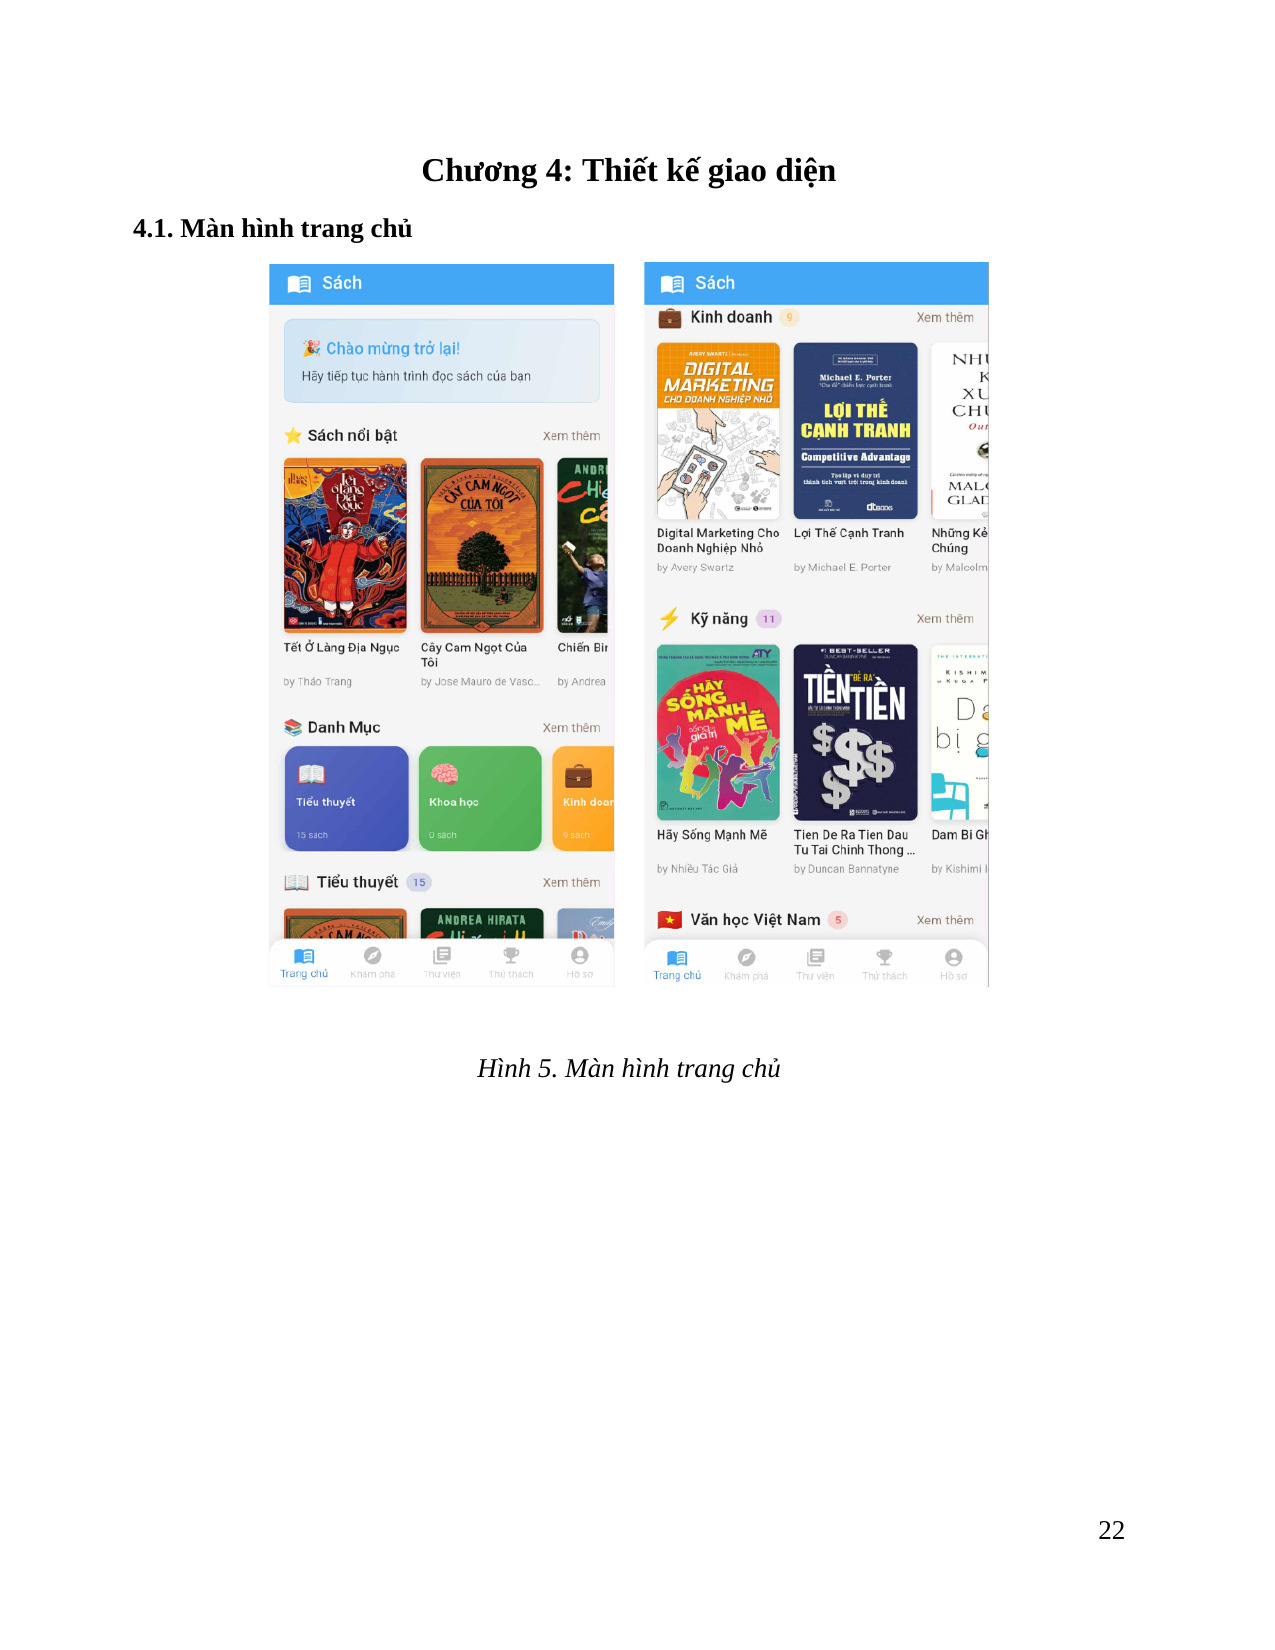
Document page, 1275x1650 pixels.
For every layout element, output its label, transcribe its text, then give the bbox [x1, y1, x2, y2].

subtitle 4.1. Màn hình trang chủ [133, 213, 1125, 244]
picture [644, 262, 989, 987]
subtitle Chương 4: Thiết kế giao diện [133, 150, 1125, 188]
text Hình 5. Màn hình trang chủ [133, 1052, 1125, 1083]
picture [269, 264, 615, 987]
